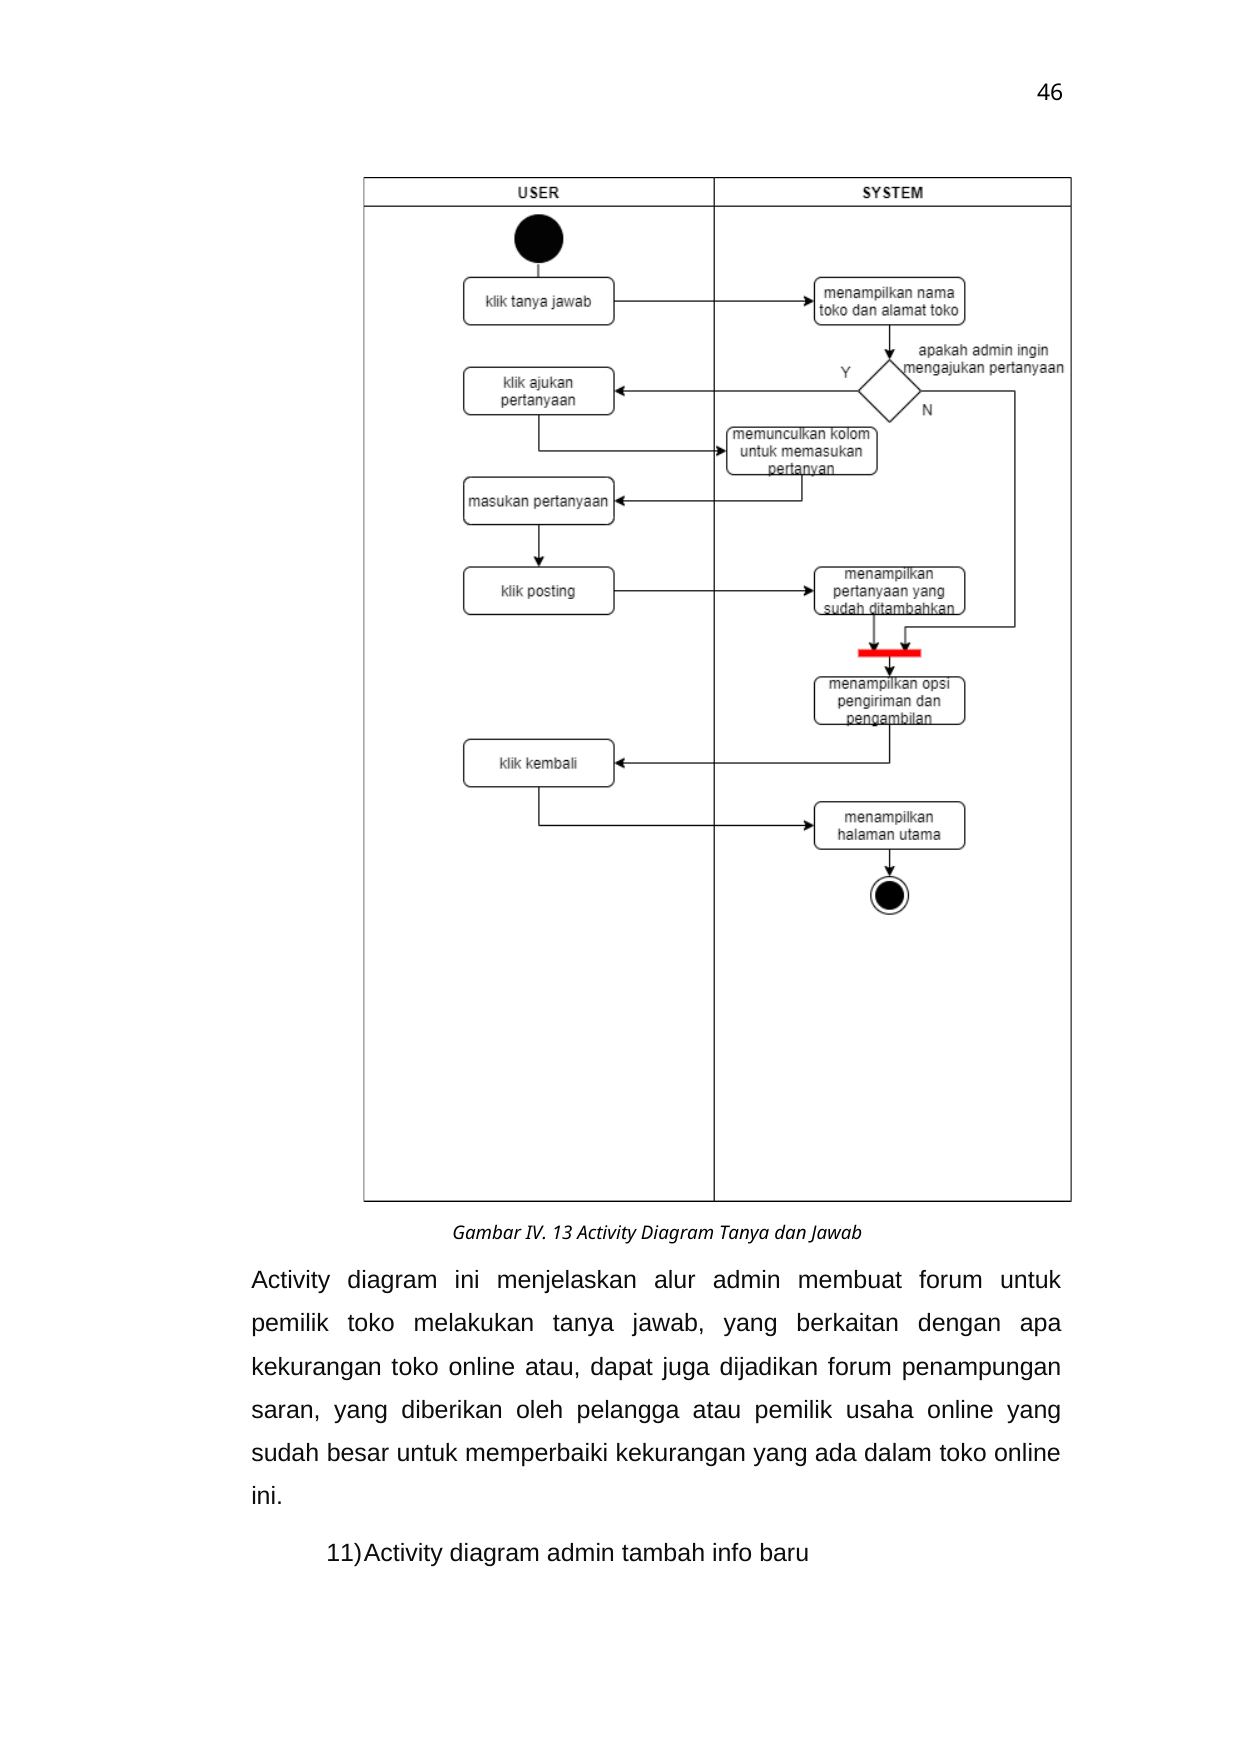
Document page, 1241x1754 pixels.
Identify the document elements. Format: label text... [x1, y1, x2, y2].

text Gambar IV. 13 Activity Diagram Tanya dan Jawab [251, 1219, 1063, 1244]
text Activity diagram ini menjelaskan alur admin membuat forum untuk pemilik toko melakukan tanya jawab, yang berkaitan dengan apa kekurangan toko online atau, dapat juga dijadikan forum penampungan saran, yang diberikan oleh pelangga atau pemilik usaha online yang sudah besar untuk memperbaiki kekurangan yang ada dalam toko online ini. [251, 1265, 1063, 1510]
picture [363, 177, 1072, 1202]
list Activity diagram admin tambah info baru [326, 1538, 1063, 1567]
